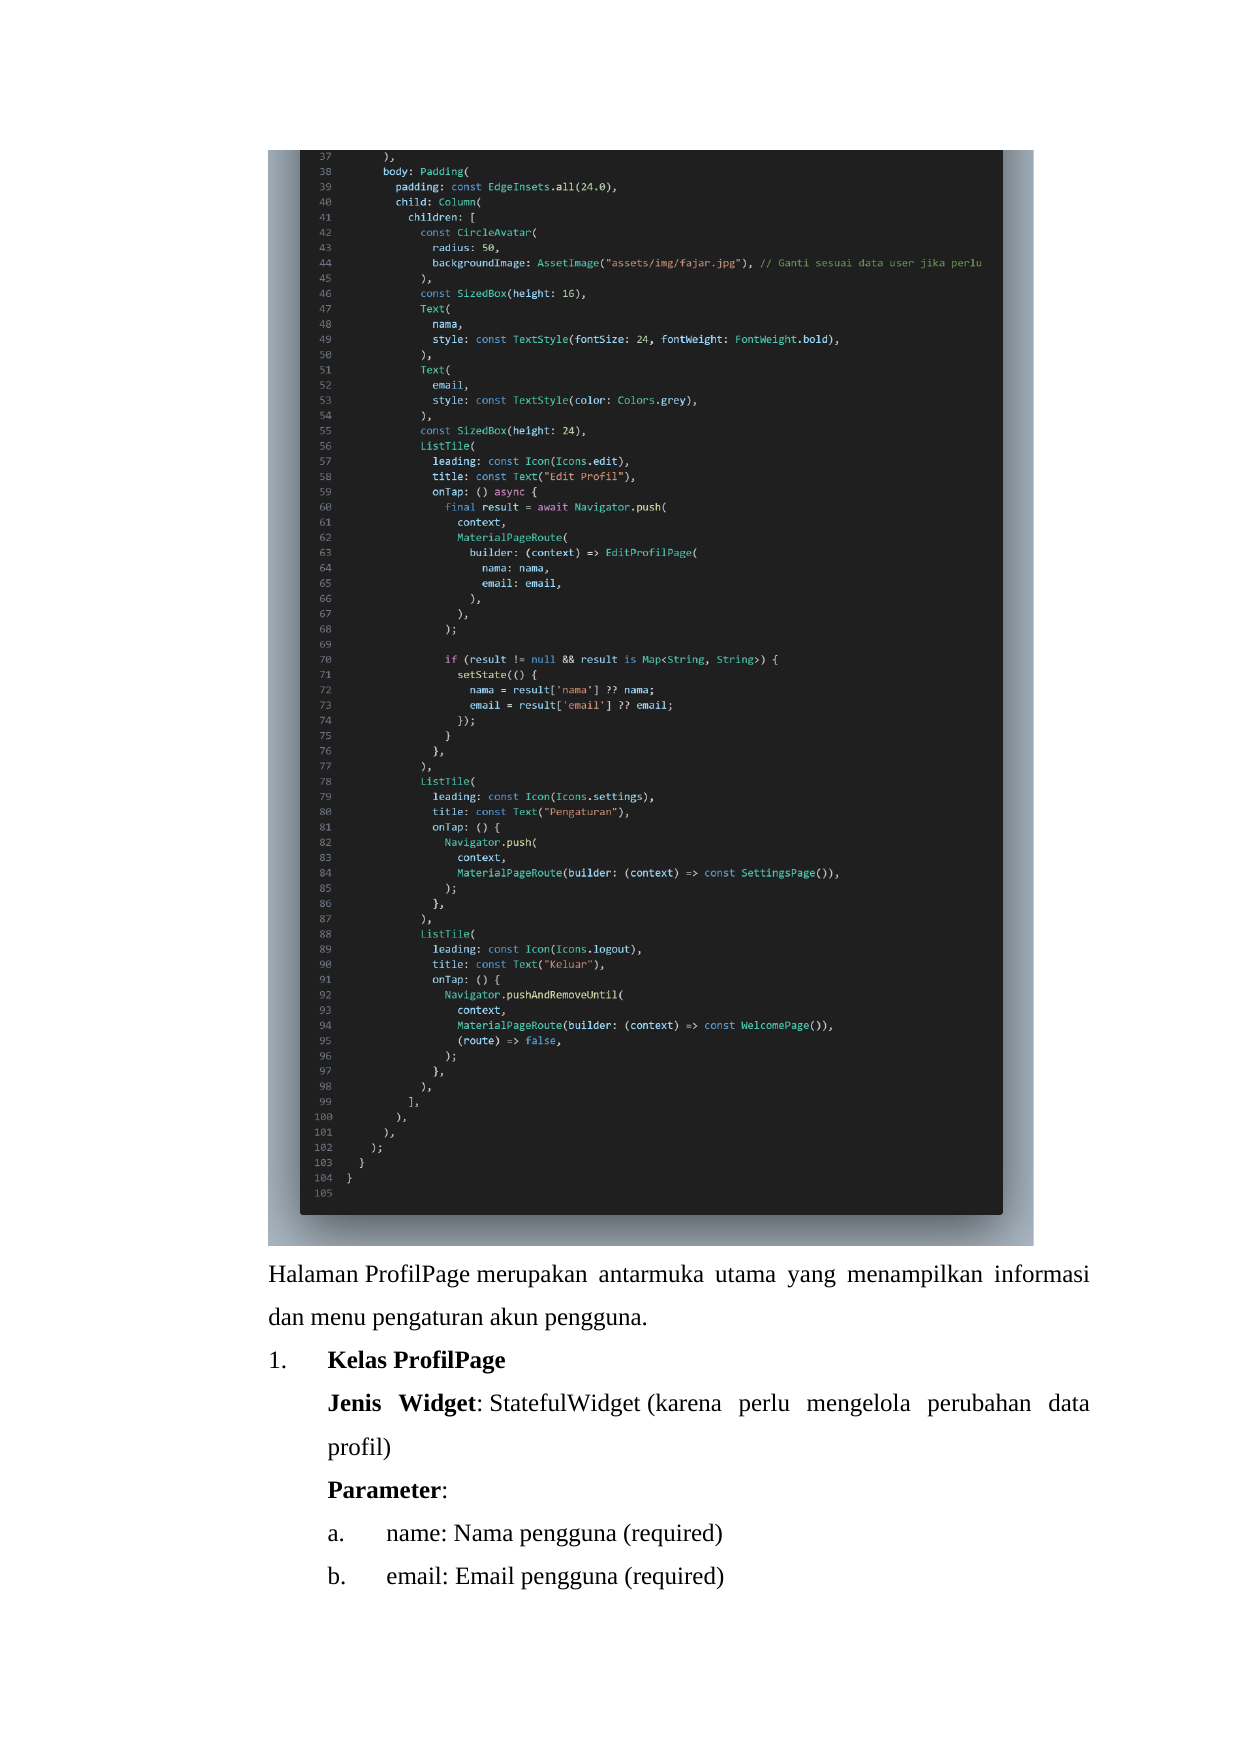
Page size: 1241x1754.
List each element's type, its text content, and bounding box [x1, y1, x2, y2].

list name: Nama pengguna (required) [327, 1518, 1090, 1547]
list Halaman ProfilPage merupakan antarmuka utama yang menampilkan informasi dan menu pengaturan akun pengguna. [268, 1259, 1090, 1331]
list email: Email pengguna (required) [327, 1561, 1090, 1590]
list Jenis Widget: StatefulWidget (karena perlu mengelola perubahan data profil) [327, 1388, 1090, 1460]
picture [268, 150, 1034, 1246]
list Kelas ProfilPage [268, 1345, 1090, 1374]
list Parameter: [327, 1475, 1090, 1503]
